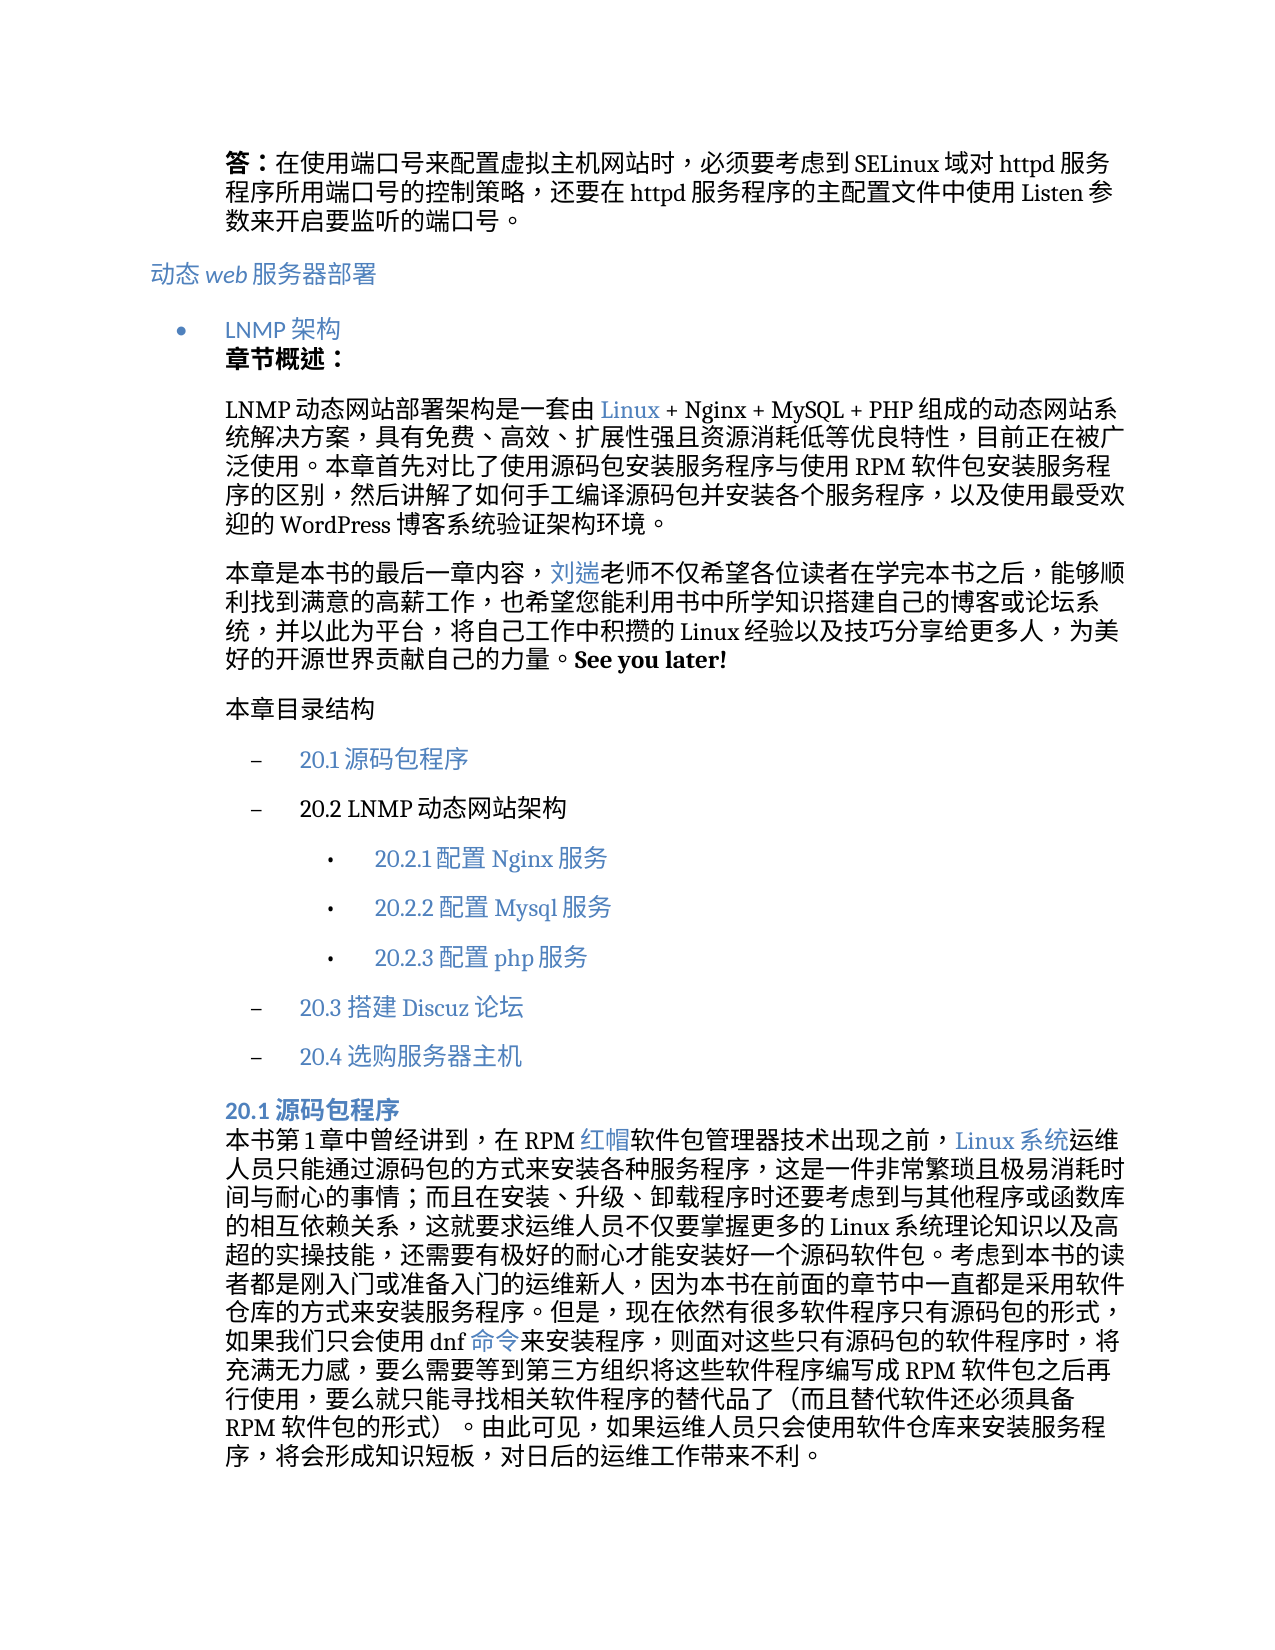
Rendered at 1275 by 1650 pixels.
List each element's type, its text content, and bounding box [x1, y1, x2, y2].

list 20.2 LNMP动态网站架构 [250, 795, 1125, 824]
list 20.2.1 配置Nginx服务 [325, 845, 1125, 873]
subtitle 动态web服务器部署 [150, 257, 1125, 291]
list 20.2.2 配置Mysql服务 [325, 894, 1125, 923]
list 本书第1章中曾经讲到，在RPM红帽软件包管理器技术出现之前，Linux系统运维人员只能通过源码包的方式来安装各种服务程序，这是一件非常繁琐且极易消耗时间与耐心的事情；而且在安装、升级、卸载程序时还要考虑到与其他程序或函数库的相互依赖关系，这就要求运维人员不仅要掌握更多的Linux系统理论知识以及高超的实操技能，还需要有极好的耐心才能安装好一个源码软件包。考虑到本书的读者都是刚入门或准备入门的运维新人，因为本书在前面的章节中一直都是采用软件仓库的方式来安装服务程序。但是，现在依然有很多软件程序只有源码包的形式，如果我们只会使用dnf命令来安装程序，则面对这些只有源码包的软件程序时，将充满无力感，要么需要等到第三方组织将这些软件程序编写成RPM软件包之后再行使用，要么就只能寻找相关软件程序的替代品了（而且替代软件还必须具备RPM软件包的形式）。由此可见，如果运维人员只会使用软件仓库来安装服务程序，将会形成知识短板，对日后的运维工作带来不利。 [175, 1127, 1125, 1472]
list 20.1 源码包程序 [250, 746, 1125, 774]
list 本章目录结构 [175, 696, 1125, 725]
subtitle 20.1 源码包程序 [175, 1093, 1125, 1127]
list 本章是本书的最后一章内容，刘遄老师不仅希望各位读者在学完本书之后，能够顺利找到满意的高薪工作，也希望您能利用书中所学知识搭建自己的博客或论坛系统，并以此为平台，将自己工作中积攒的Linux经验以及技巧分享给更多人，为美好的开源世界贡献自己的力量。See you later! [175, 560, 1125, 675]
list LNMP动态网站部署架构是一套由Linux + Nginx + MySQL + PHP组成的动态网站系统解决方案，具有免费、高效、扩展性强且资源消耗低等优良特性，目前正在被广泛使用。本章首先对比了使用源码包安装服务程序与使用RPM软件包安装服务程序的区别，然后讲解了如何手工编译源码包并安装各个服务程序，以及使用最受欢迎的WordPress博客系统验证架构环境。 [175, 396, 1125, 539]
list 20.2.3 配置php服务 [325, 944, 1125, 973]
list 答：在使用端口号来配置虚拟主机网站时，必须要考虑到SELinux域对httpd服务程序所用端口号的控制策略，还要在httpd服务程序的主配置文件中使用Listen参数来开启要监听的端口号。 [175, 150, 1125, 236]
list 章节概述： [175, 346, 1125, 375]
subtitle LNMP架构 [175, 312, 1125, 346]
list 20.4 选购服务器主机 [250, 1043, 1125, 1072]
list 20.3 搭建Discuz论坛 [250, 993, 1125, 1022]
